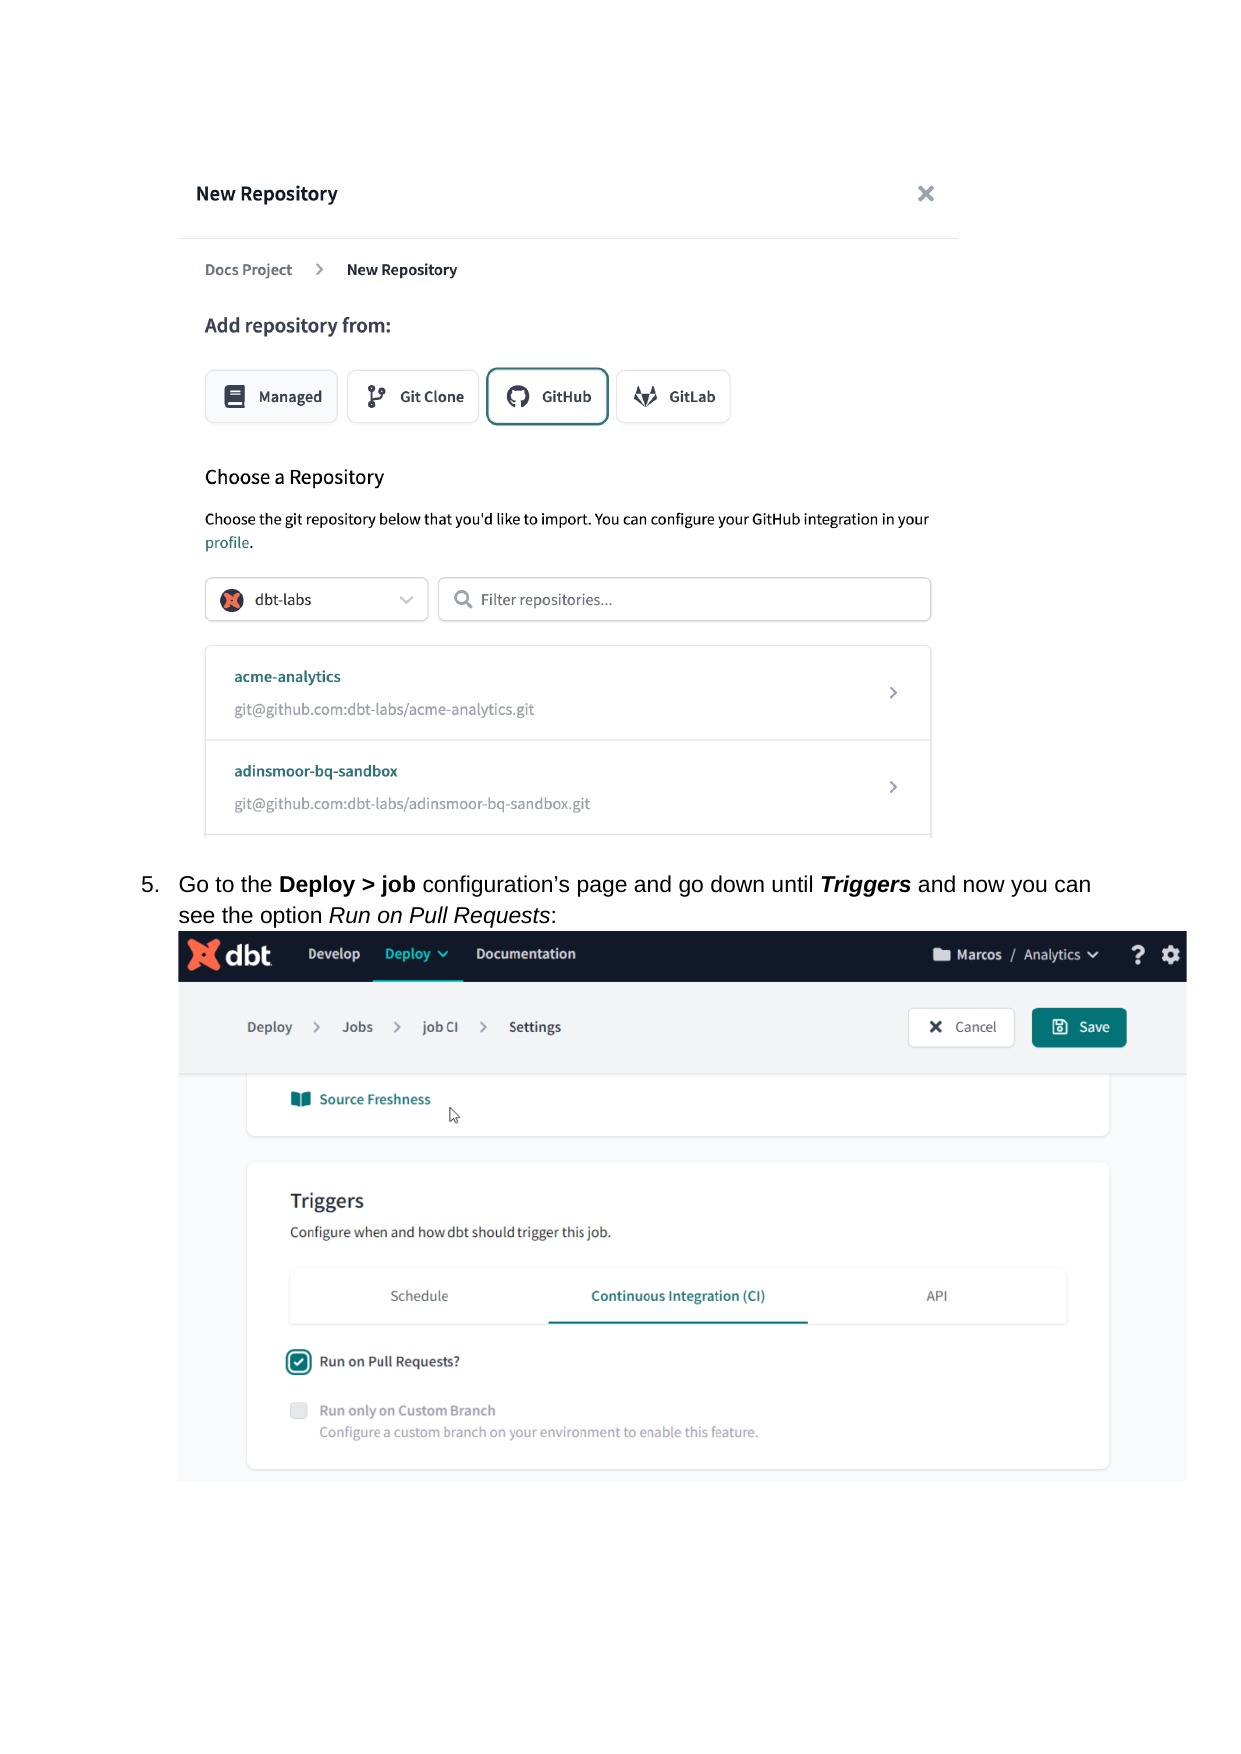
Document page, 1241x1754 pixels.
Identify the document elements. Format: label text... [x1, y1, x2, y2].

picture [178, 931, 1187, 1481]
list Go to the Deploy > job configuration’s page and go down until Triggers and now you can see the option Run on Pull Requests: [141, 871, 1097, 928]
picture [178, 150, 959, 838]
